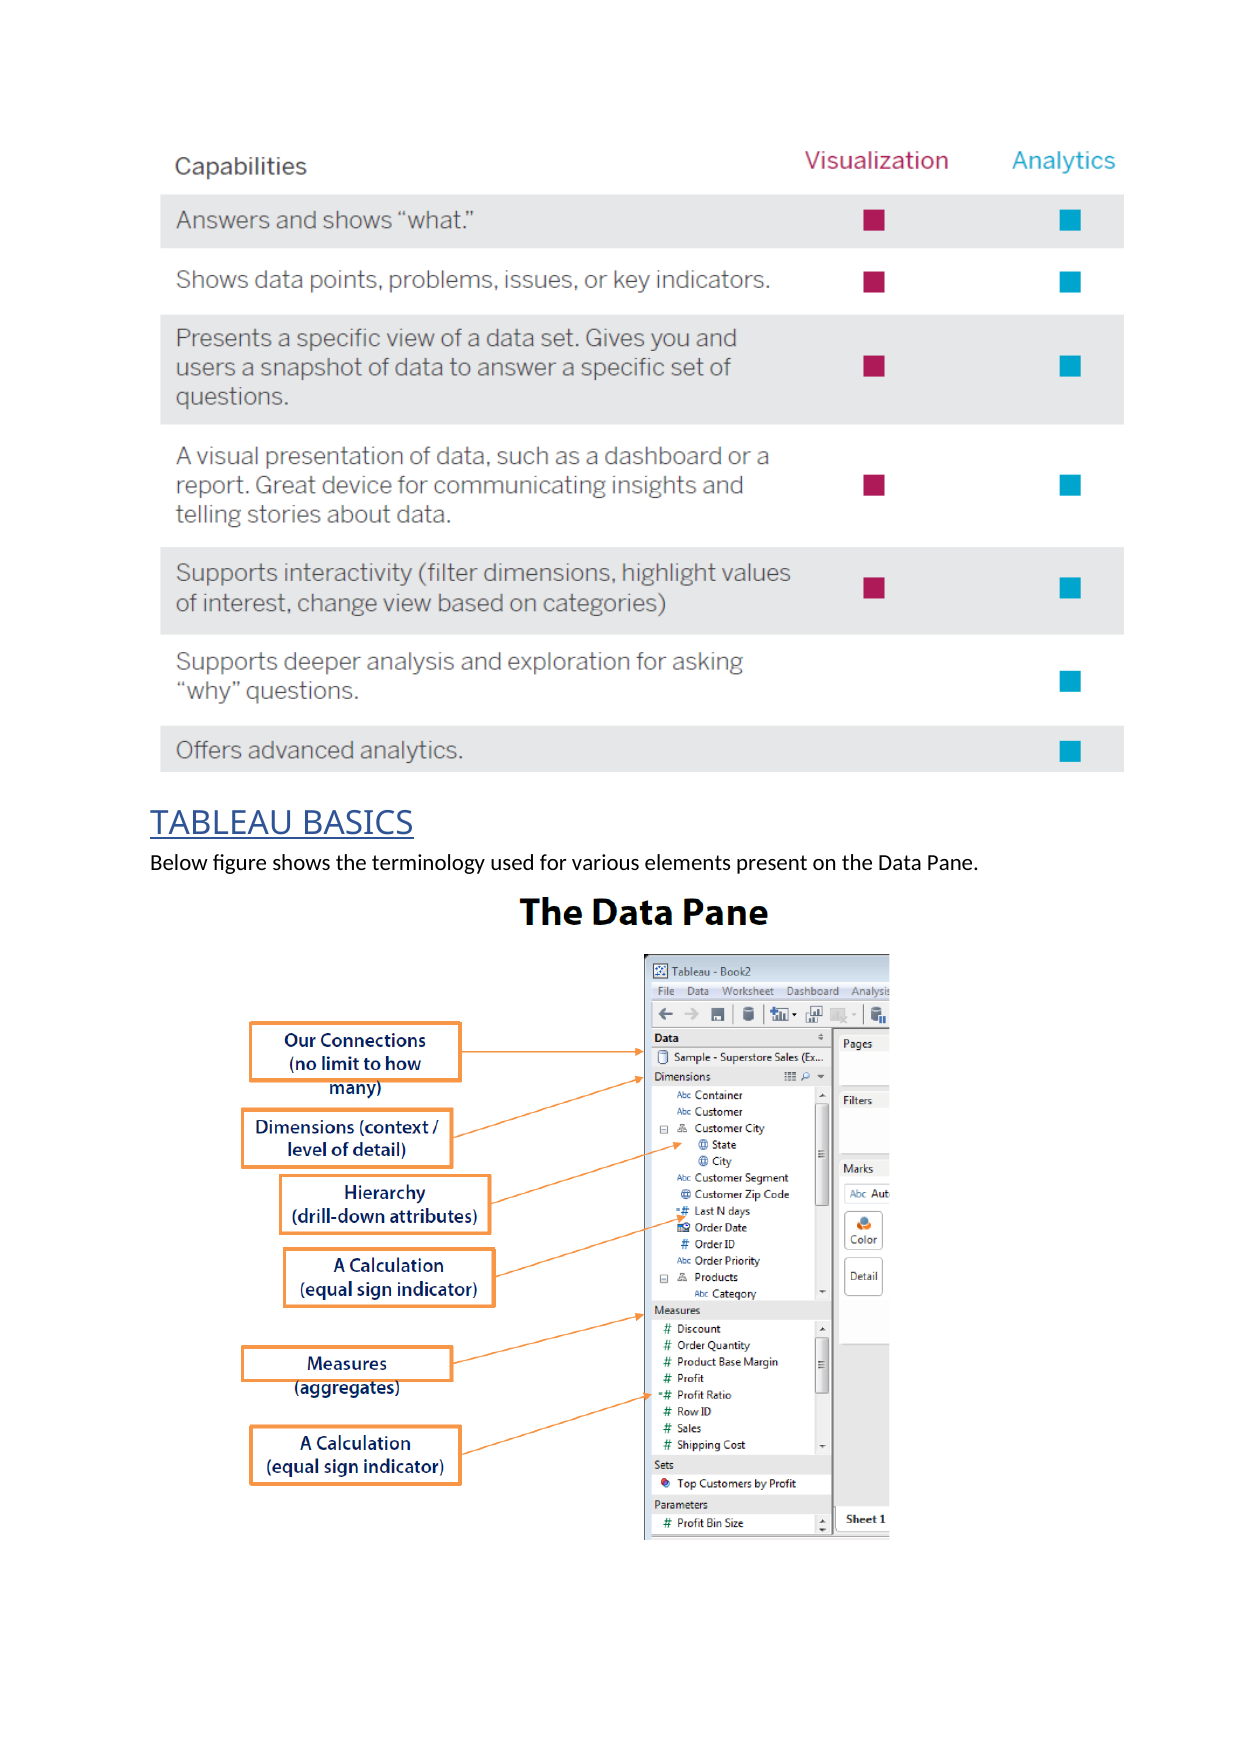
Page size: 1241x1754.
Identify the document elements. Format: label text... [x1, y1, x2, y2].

picture [225, 894, 890, 1540]
text Below figure shows the terminology used for various elements present on the Data Pane. [150, 848, 1090, 876]
picture [150, 150, 1124, 772]
subtitle TABLEAU BASICS [150, 799, 1090, 844]
